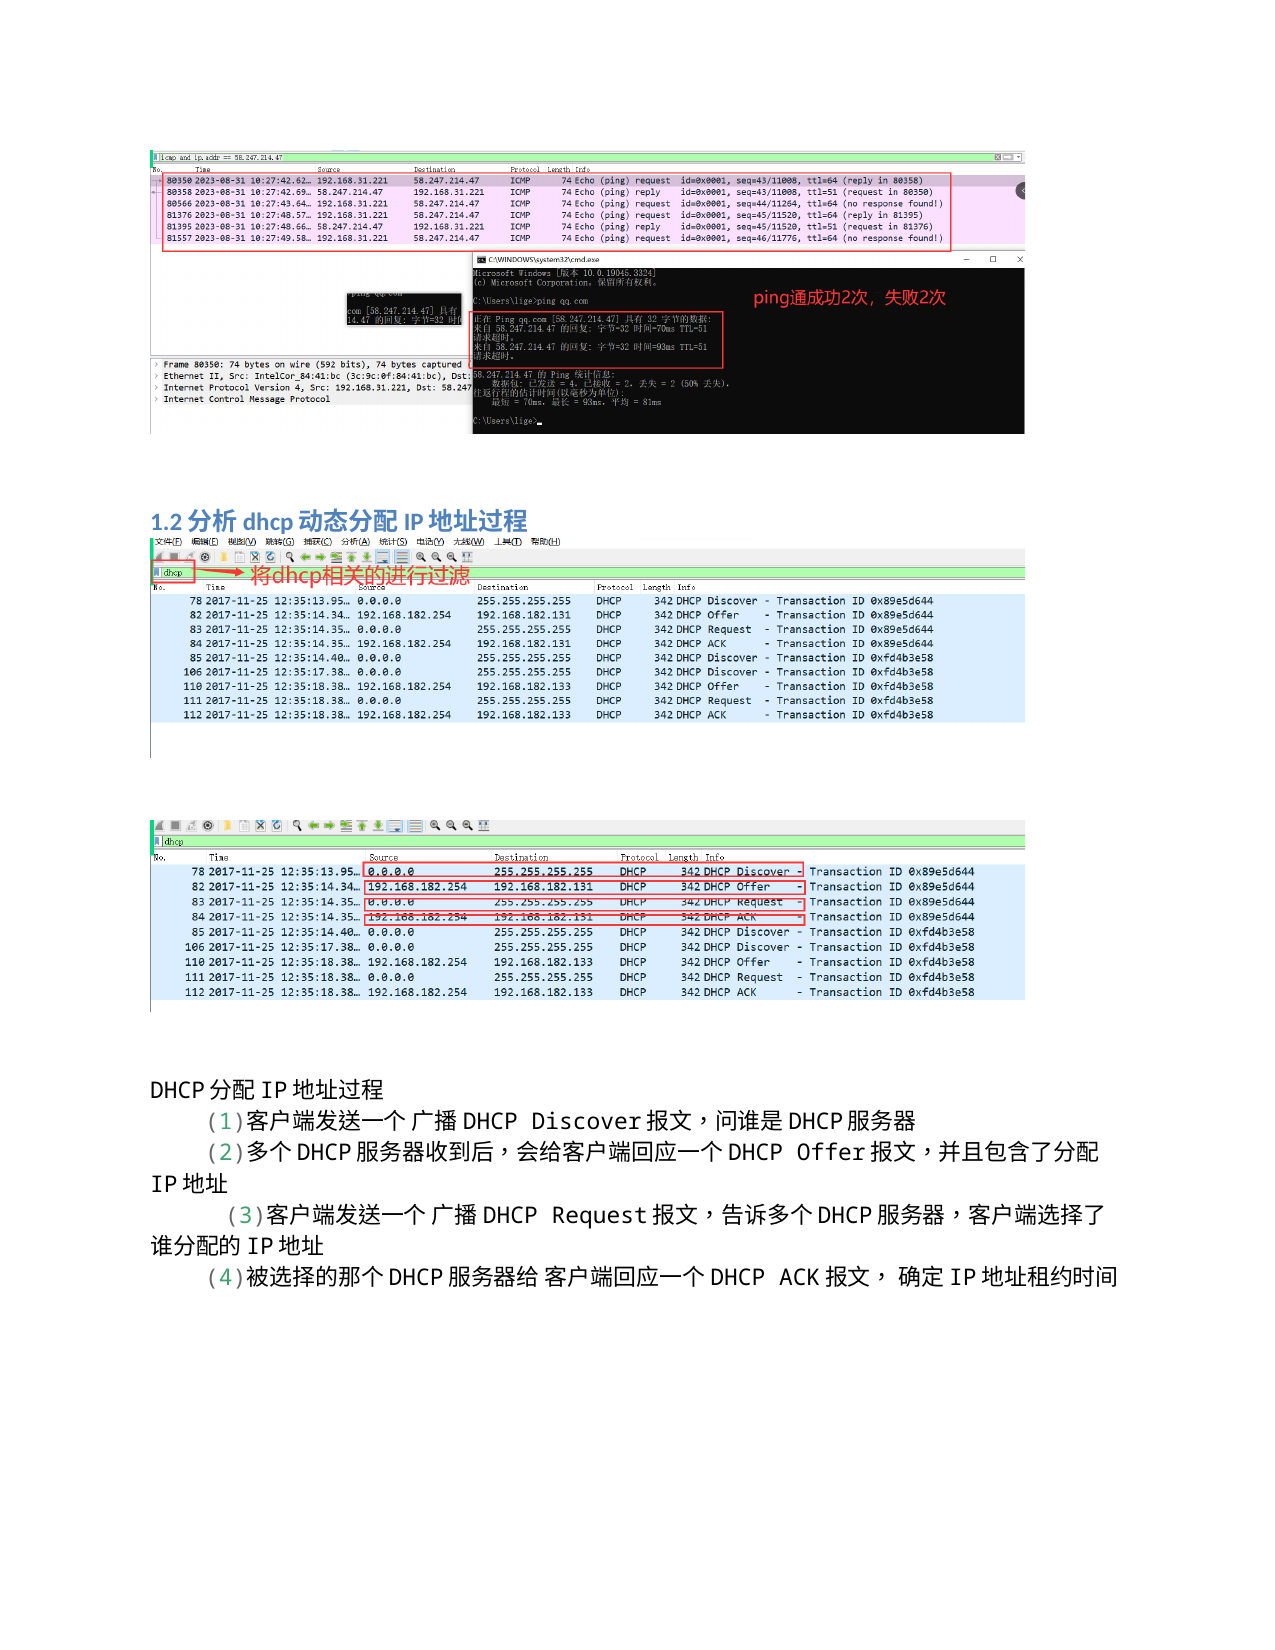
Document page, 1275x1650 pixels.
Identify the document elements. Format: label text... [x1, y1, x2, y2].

picture [150, 820, 1025, 1012]
text DHCP分配IP地址过程 (1)客户端发送一个 广播 DHCP Discover报文，问谁是DHCP服务器 (2)多个DHCP服务器收到后，会给客户端回应一个 DHCP Offer报文，并且包含了分配IP地址 (3)客户端发送一个 广播 DHCP Request报文，告诉多个DHCP服务器，客户端选择了谁分配的IP地址 (4)被选择的那个DHCP服务器给 客户端回应一个 DHCP ACK报文， 确定IP地址租约时间 [150, 1074, 1125, 1292]
picture [150, 150, 1025, 434]
subtitle 1.2 分析dhcp动态分配IP地址过程 [150, 504, 1125, 538]
picture [150, 538, 1025, 758]
